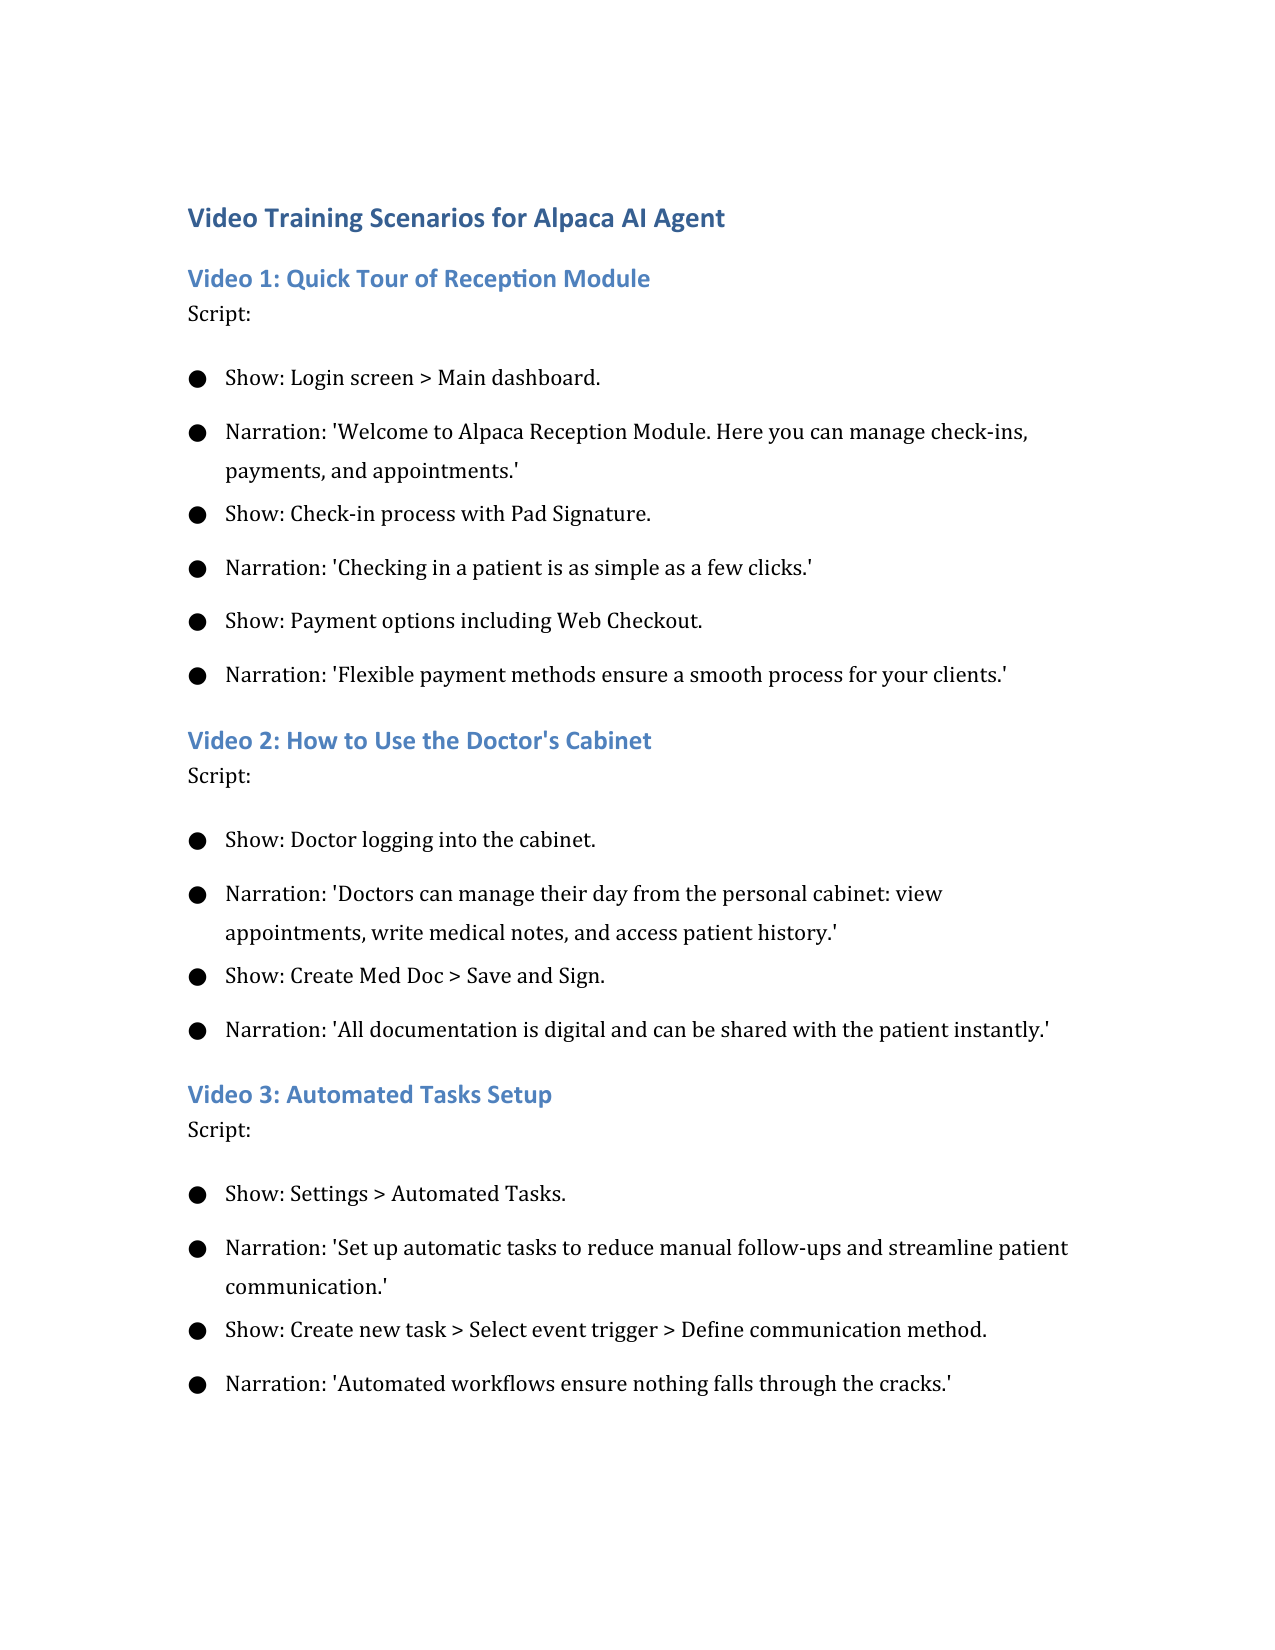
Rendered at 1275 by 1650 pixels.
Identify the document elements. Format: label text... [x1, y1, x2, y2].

list Show: Doctor logging into the cabinet. [187, 813, 1087, 860]
list Show: Check-in process with Pad Signature. [187, 487, 1087, 534]
list Narration: 'Automated workflows ensure nothing falls through the cracks.' [187, 1357, 1087, 1404]
list Show: Create new task > Select event trigger > Define communication method. [187, 1303, 1087, 1350]
list Show: Settings > Automated Tasks. [187, 1167, 1087, 1214]
list Show: Login screen > Main dashboard. [187, 351, 1087, 398]
list Narration: 'Checking in a patient is as simple as a few clicks.' [187, 541, 1087, 588]
list Show: Payment options including Web Checkout. [187, 595, 1087, 642]
list Narration: 'Doctors can manage their day from the personal cabinet: view appointments, write medical notes, and access patient history.' [187, 867, 1087, 945]
subtitle Video 2: How to Use the Doctor's Cabinet [187, 724, 1087, 757]
list Show: Create Med Doc > Save and Sign. [187, 949, 1087, 996]
text Script: [187, 1116, 1087, 1143]
text Script: [187, 300, 1087, 327]
list Narration: 'Welcome to Alpaca Reception Module. Here you can manage check-ins, payments, and appointments.' [187, 405, 1087, 483]
subtitle Video 1: Quick Tour of Reception Module [187, 262, 1087, 295]
subtitle Video 3: Automated Tasks Setup [187, 1078, 1087, 1111]
subtitle Video Training Scenarios for Alpaca AI Agent [187, 200, 1087, 236]
list Narration: 'Set up automatic tasks to reduce manual follow-ups and streamline patient communication.' [187, 1221, 1087, 1299]
list Narration: 'Flexible payment methods ensure a smooth process for your clients.' [187, 649, 1087, 696]
text Script: [187, 762, 1087, 788]
list Narration: 'All documentation is digital and can be shared with the patient instantly.' [187, 1003, 1087, 1050]
